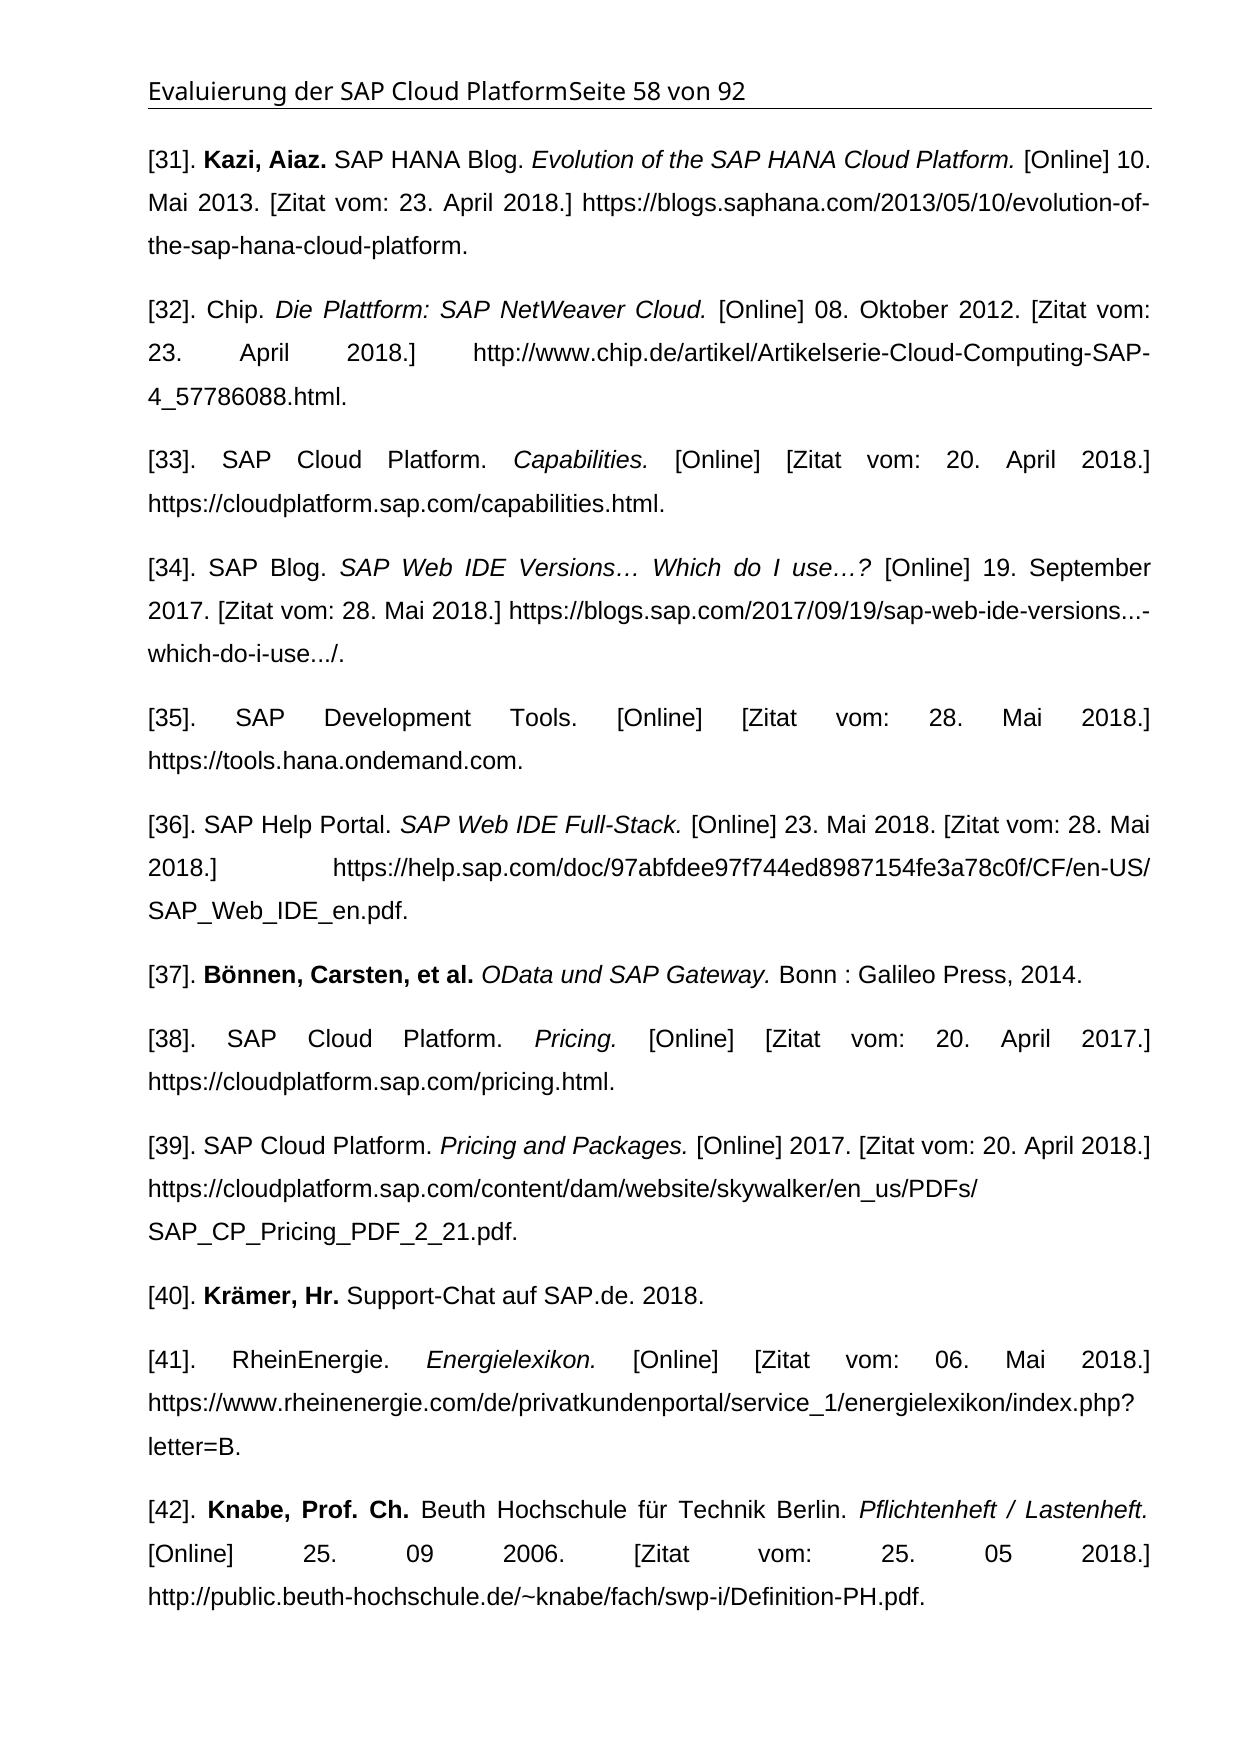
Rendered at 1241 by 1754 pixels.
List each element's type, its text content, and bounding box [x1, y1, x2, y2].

text [36]. SAP Help Portal. SAP Web IDE Full-Stack. [Online] 23. Mai 2018. [Zitat vom: 28. Mai 2018.] https://help.sap.com/doc/97abfdee97f744ed8987154fe3a78c0f/CF/en-US/SAP_Web_IDE_en.pdf. [148, 810, 1152, 925]
text [39]. SAP Cloud Platform. Pricing and Packages. [Online] 2017. [Zitat vom: 20. April 2018.] https://cloudplatform.sap.com/content/dam/website/skywalker/en_us/PDFs/SAP_CP_Pricing_PDF_2_21.pdf. [148, 1131, 1152, 1246]
text [34]. SAP Blog. SAP Web IDE Versions… Which do I use…? [Online] 19. September 2017. [Zitat vom: 28. Mai 2018.] https://blogs.sap.com/2017/09/19/sap-web-ide-versions...-which-do-i-use.../. [148, 553, 1152, 668]
text [37]. Bönnen, Carsten, et al. OData und SAP Gateway. Bonn : Galileo Press, 2014. [148, 960, 1152, 989]
text [35]. SAP Development Tools. [Online] [Zitat vom: 28. Mai 2018.] https://tools.hana.ondemand.com. [148, 703, 1152, 775]
text [42]. Knabe, Prof. Ch. Beuth Hochschule für Technik Berlin. Pflichtenheft / Lastenheft. [Online] 25. 09 2006. [Zitat vom: 25. 05 2018.] http://public.beuth-hochschule.de/~knabe/fach/swp-i/Definition-PH.pdf. [148, 1496, 1152, 1611]
text [31]. Kazi, Aiaz. SAP HANA Blog. Evolution of the SAP HANA Cloud Platform. [Online] 10. Mai 2013. [Zitat vom: 23. April 2018.] https://blogs.saphana.com/2013/05/10/evolution-of-the-sap-hana-cloud-platform. [148, 145, 1152, 260]
text [38]. SAP Cloud Platform. Pricing. [Online] [Zitat vom: 20. April 2017.] https://cloudplatform.sap.com/pricing.html. [148, 1024, 1152, 1096]
text [33]. SAP Cloud Platform. Capabilities. [Online] [Zitat vom: 20. April 2018.] https://cloudplatform.sap.com/capabilities.html. [148, 446, 1152, 517]
text [32]. Chip. Die Plattform: SAP NetWeaver Cloud. [Online] 08. Oktober 2012. [Zitat vom: 23. April 2018.] http://www.chip.de/artikel/Artikelserie-Cloud-Computing-SAP-4_57786088.html. [148, 295, 1152, 410]
text [41]. RheinEnergie. Energielexikon. [Online] [Zitat vom: 06. Mai 2018.] https://www.rheinenergie.com/de/privatkundenportal/service_1/energielexikon/index.php?letter=B. [148, 1345, 1152, 1460]
text [40]. Krämer, Hr. Support-Chat auf SAP.de. 2018. [148, 1281, 1152, 1310]
